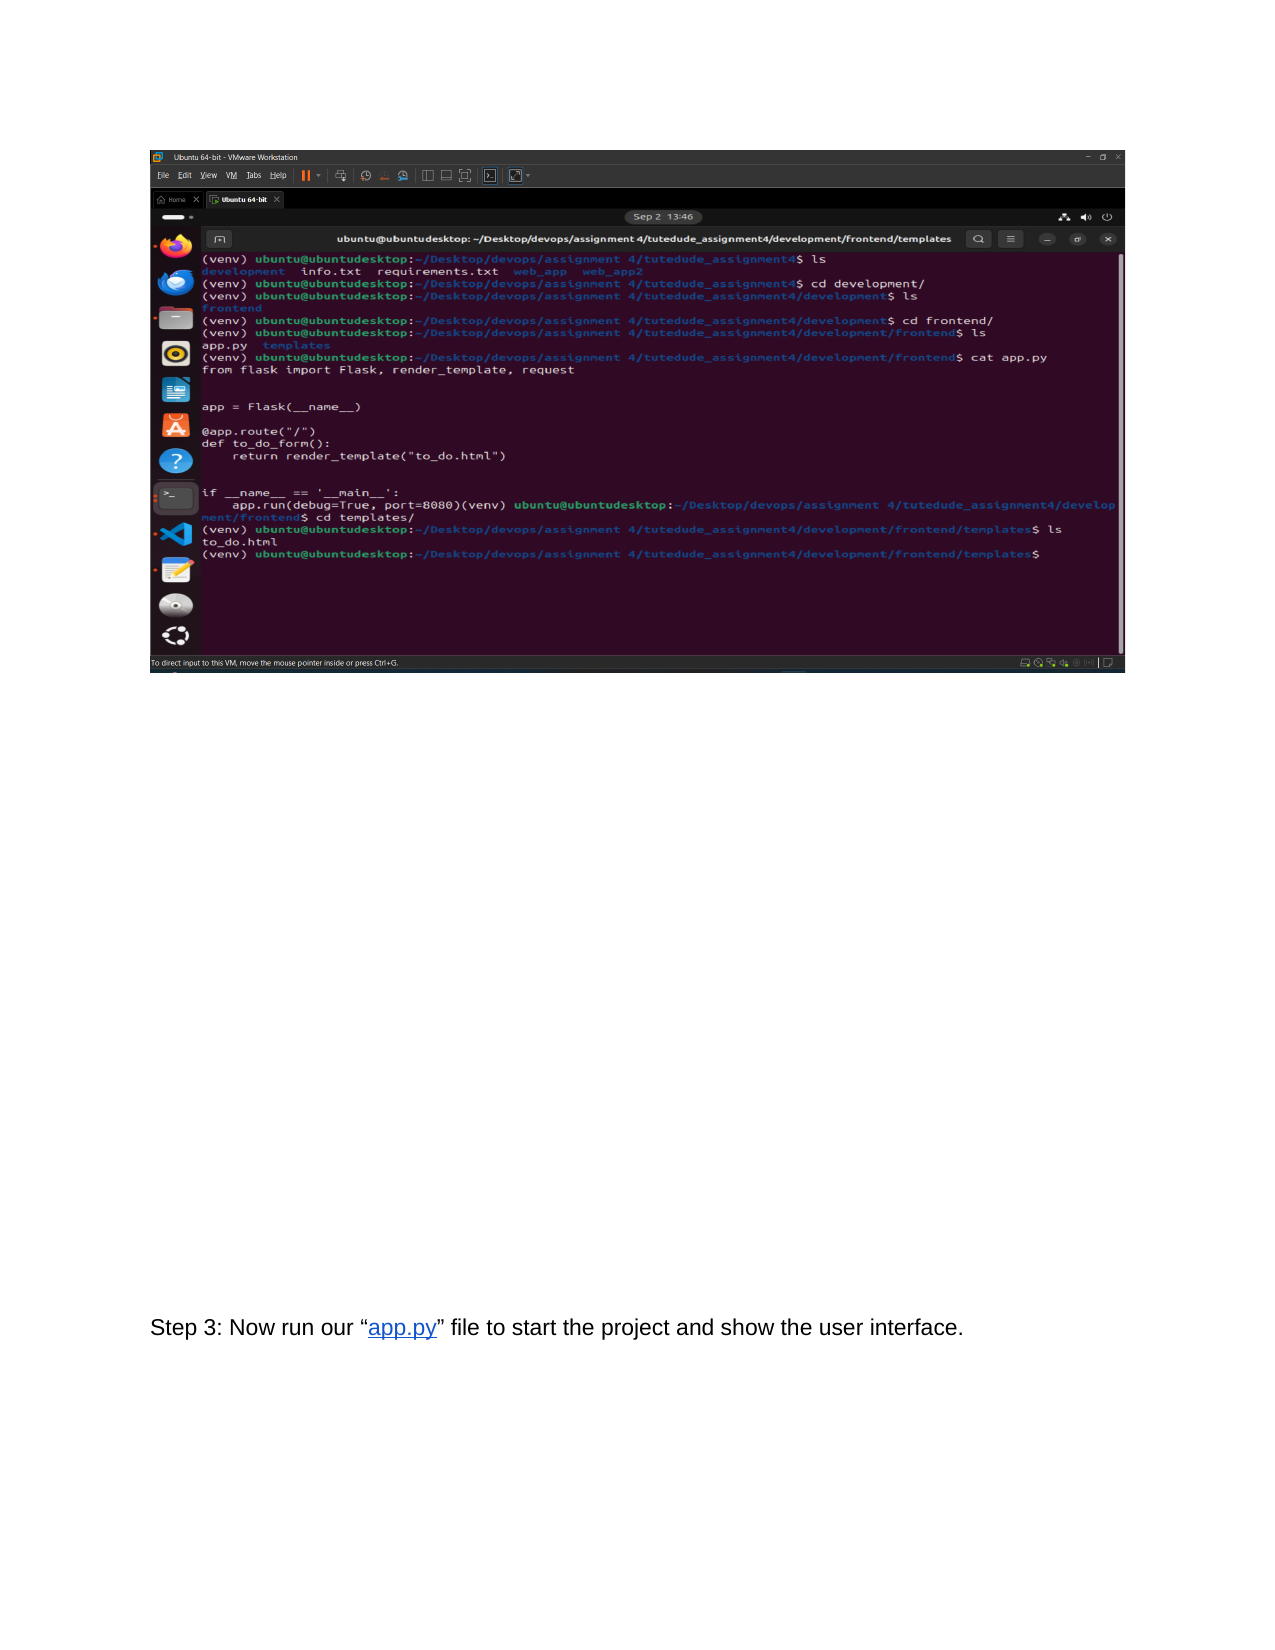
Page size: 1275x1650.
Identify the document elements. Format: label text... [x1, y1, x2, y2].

text Step 3: Now run our “app.py” file to start the project and show the user interface. [150, 1314, 1125, 1341]
picture [150, 150, 1125, 673]
